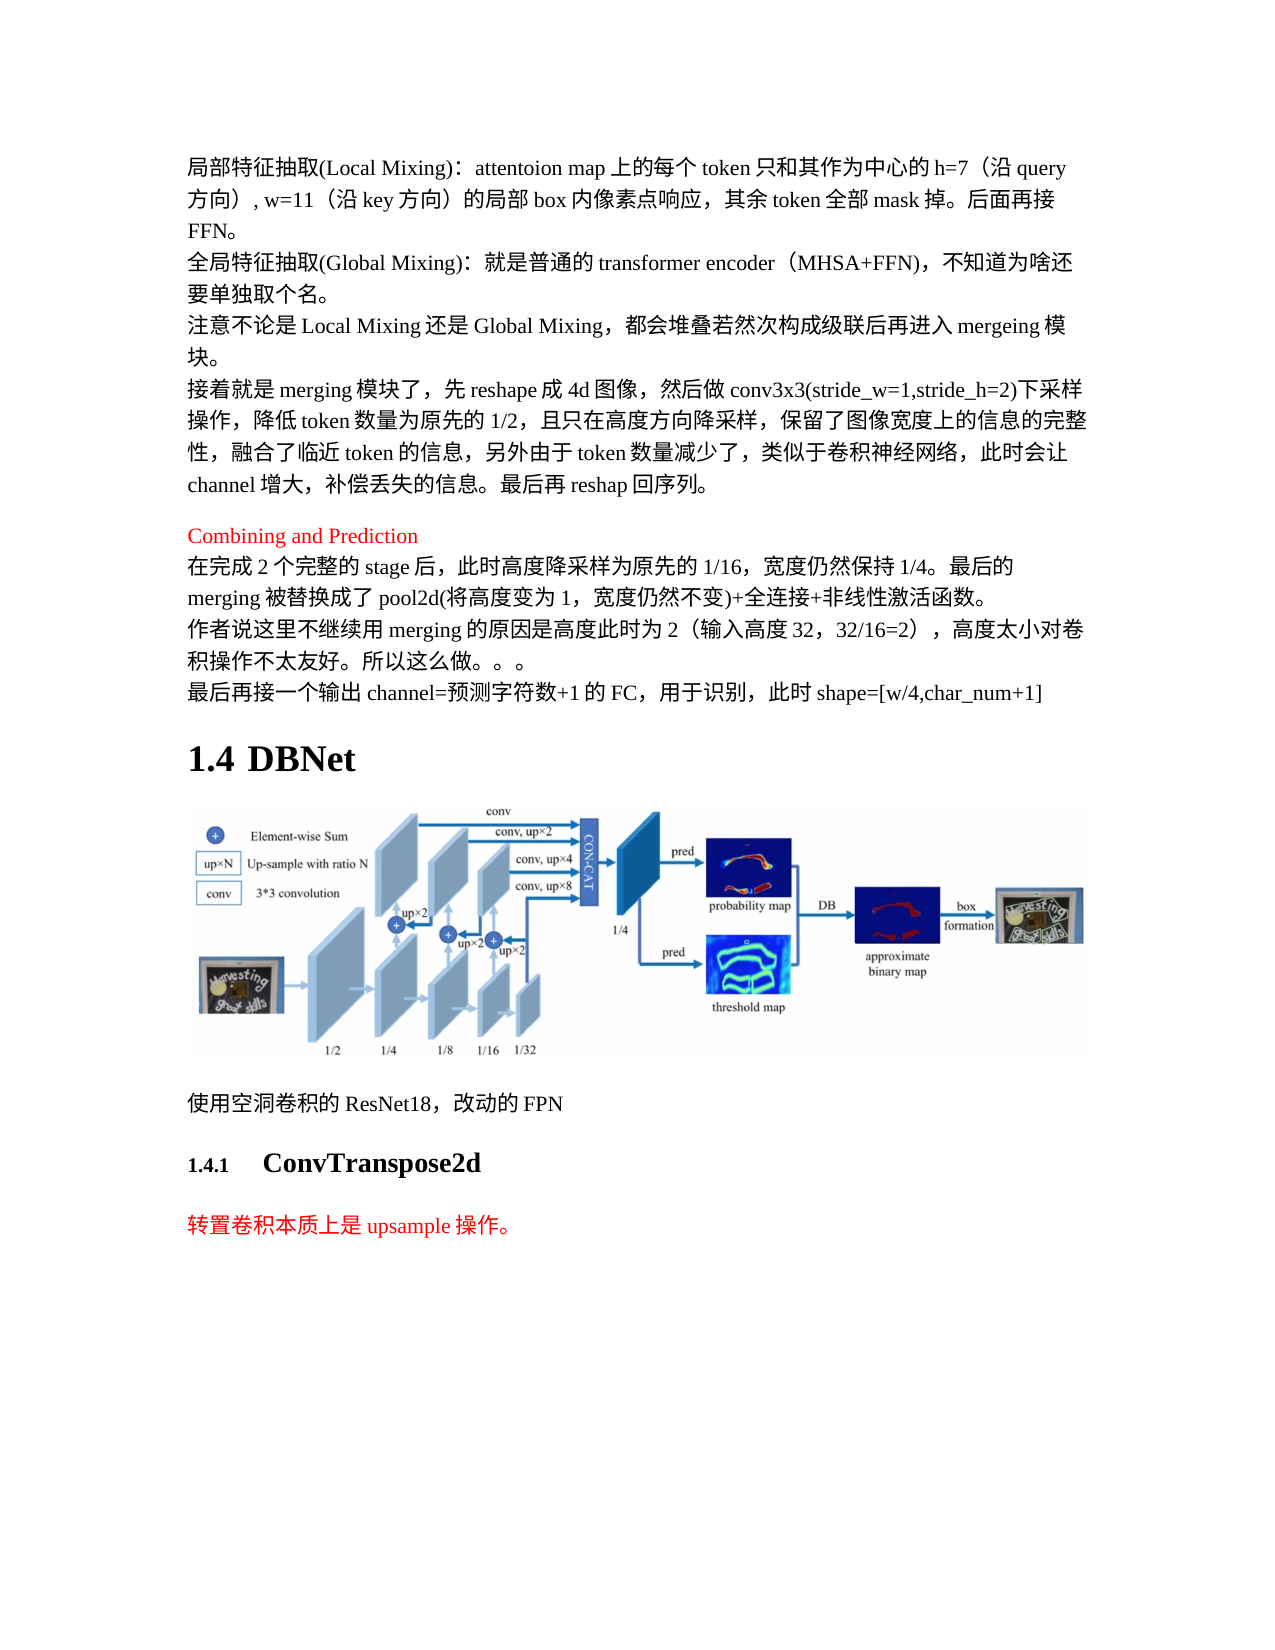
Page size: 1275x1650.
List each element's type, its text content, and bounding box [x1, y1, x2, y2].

subtitle DBNet [187, 736, 1087, 779]
text 转置卷积本质上是upsample操作。 [187, 1208, 1087, 1239]
text 接着就是merging模块了，先reshape成4d图像，然后做conv3x3(stride_w=1,stride_h=2)下采样操作，降低token数量为原先的1/2，且只在高度方向降采样，保留了图像宽度上的信息的完整性，融合了临近token的信息，另外由于token数量减少了，类似于卷积神经网络，此时会让channel增大，补偿丢失的信息。最后再reshap回序列。 [187, 372, 1087, 498]
text 在完成2个完整的stage后，此时高度降采样为原先的1/16，宽度仍然保持1/4。最后的merging被替换成了pool2d(将高度变为1，宽度仍然不变)+全连接+非线性激活函数。 [187, 549, 1087, 612]
text 使用空洞卷积的ResNet18，改动的FPN [187, 1086, 1087, 1117]
text 全局特征抽取(Global Mixing)：就是普通的transformer encoder（MHSA+FFN)，不知道为啥还要单独取个名。 [187, 245, 1087, 308]
text 注意不论是Local Mixing还是Global Mixing，都会堆叠若然次构成级联后再进入mergeing模块。 [187, 308, 1087, 372]
text Combining and Prediction [187, 523, 1087, 549]
text 最后再接一个输出channel=预测字符数+1的FC，用于识别，此时shape=[w/4,char_num+1] [187, 675, 1087, 707]
picture [187, 808, 1088, 1057]
text 作者说这里不继续用merging的原因是高度此时为2（输入高度32，32/16=2），高度太小对卷积操作不太友好。所以这么做。。。 [187, 612, 1087, 675]
subtitle ConvTranspose2d [187, 1146, 1087, 1179]
text 局部特征抽取(Local Mixing)：attentoion map上的每个token只和其作为中心的h=7（沿query方向）, w=11（沿key方向）的局部box内像素点响应，其余token全部mask掉。后面再接FFN。 [187, 150, 1087, 245]
